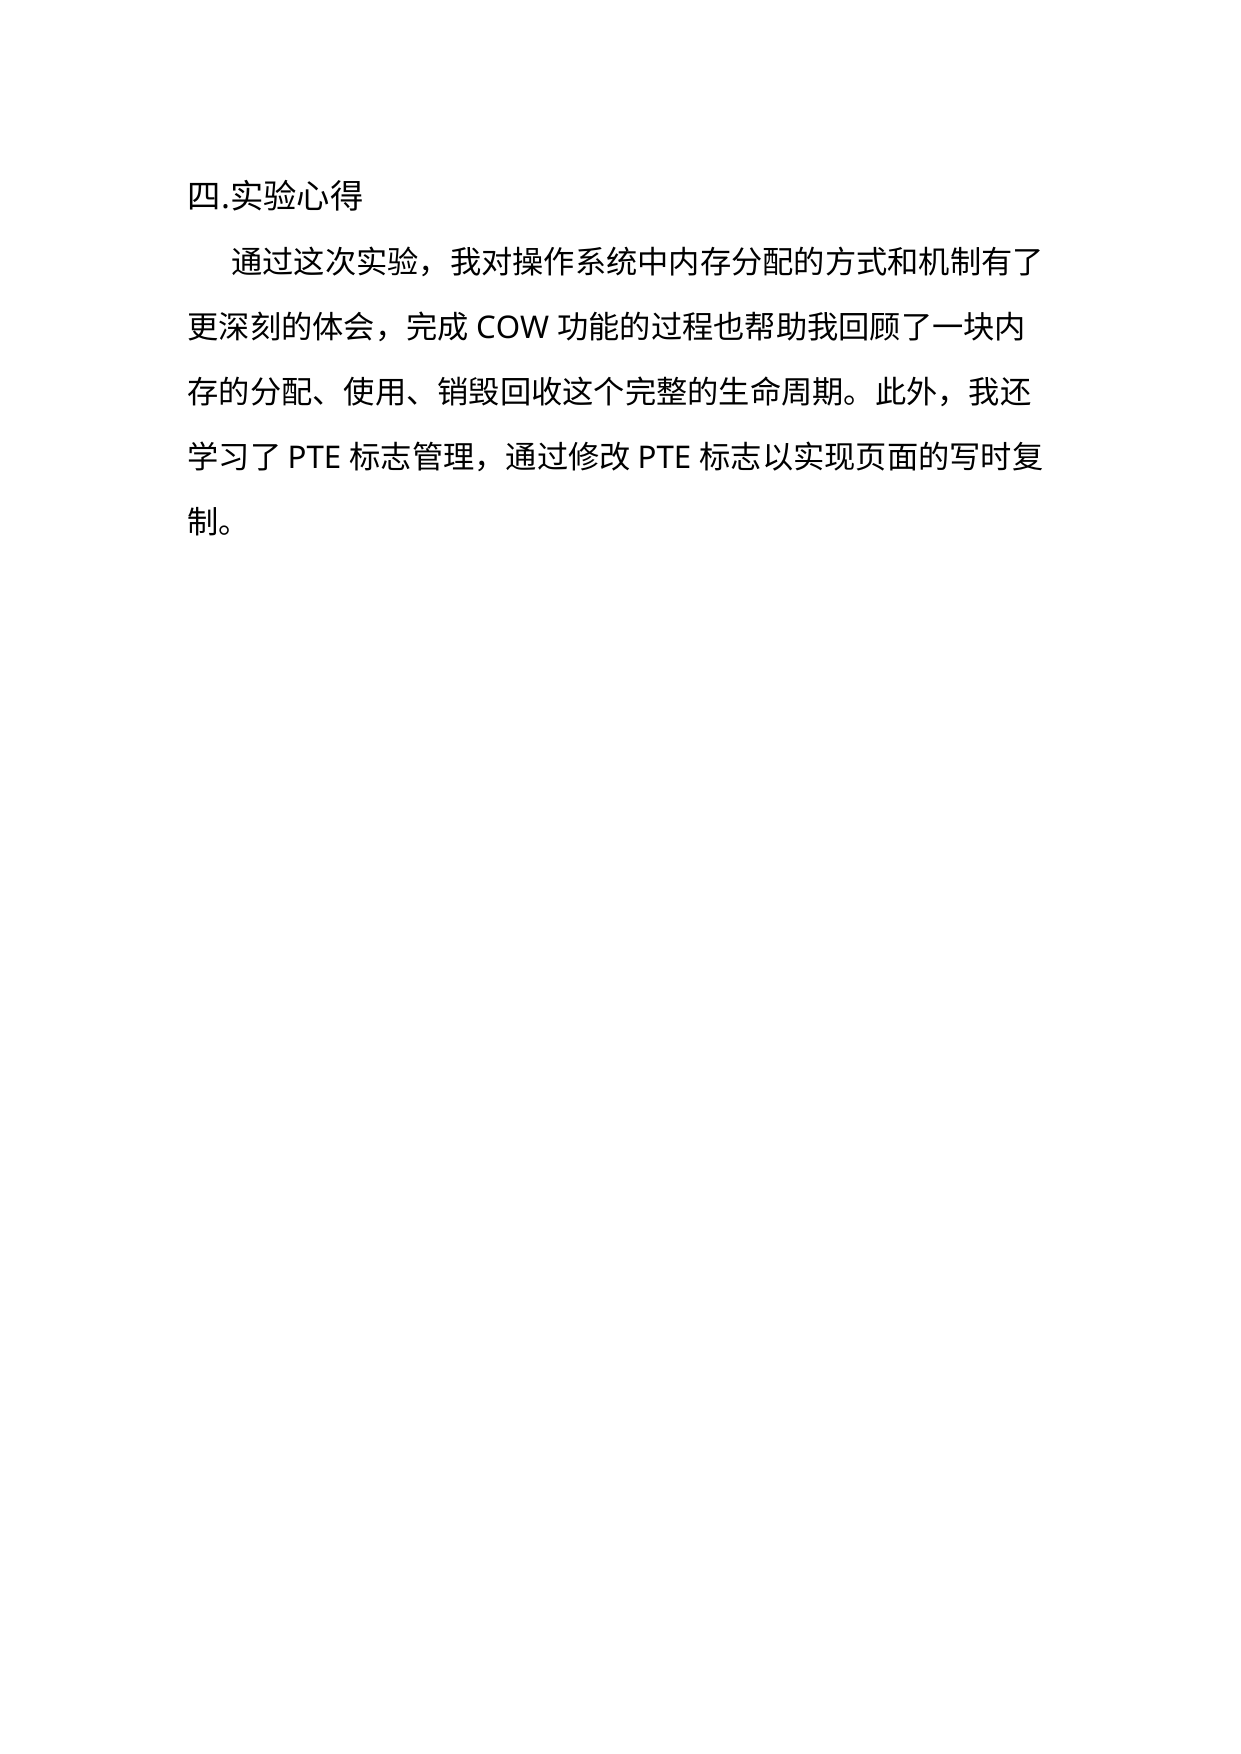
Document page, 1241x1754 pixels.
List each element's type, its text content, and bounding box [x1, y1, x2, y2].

text 通过这次实验，我对操作系统中内存分配的方式和机制有了更深刻的体会，完成 COW 功能的过程也帮助我回顾了一块内存的分配、使用、销毁回收这个完整的生命周期。此外，我还学习了PTE 标志管理，通过修改 PTE 标志以实现页面的写时复制。 [187, 227, 1053, 552]
text 四.实验心得 [187, 162, 1053, 227]
